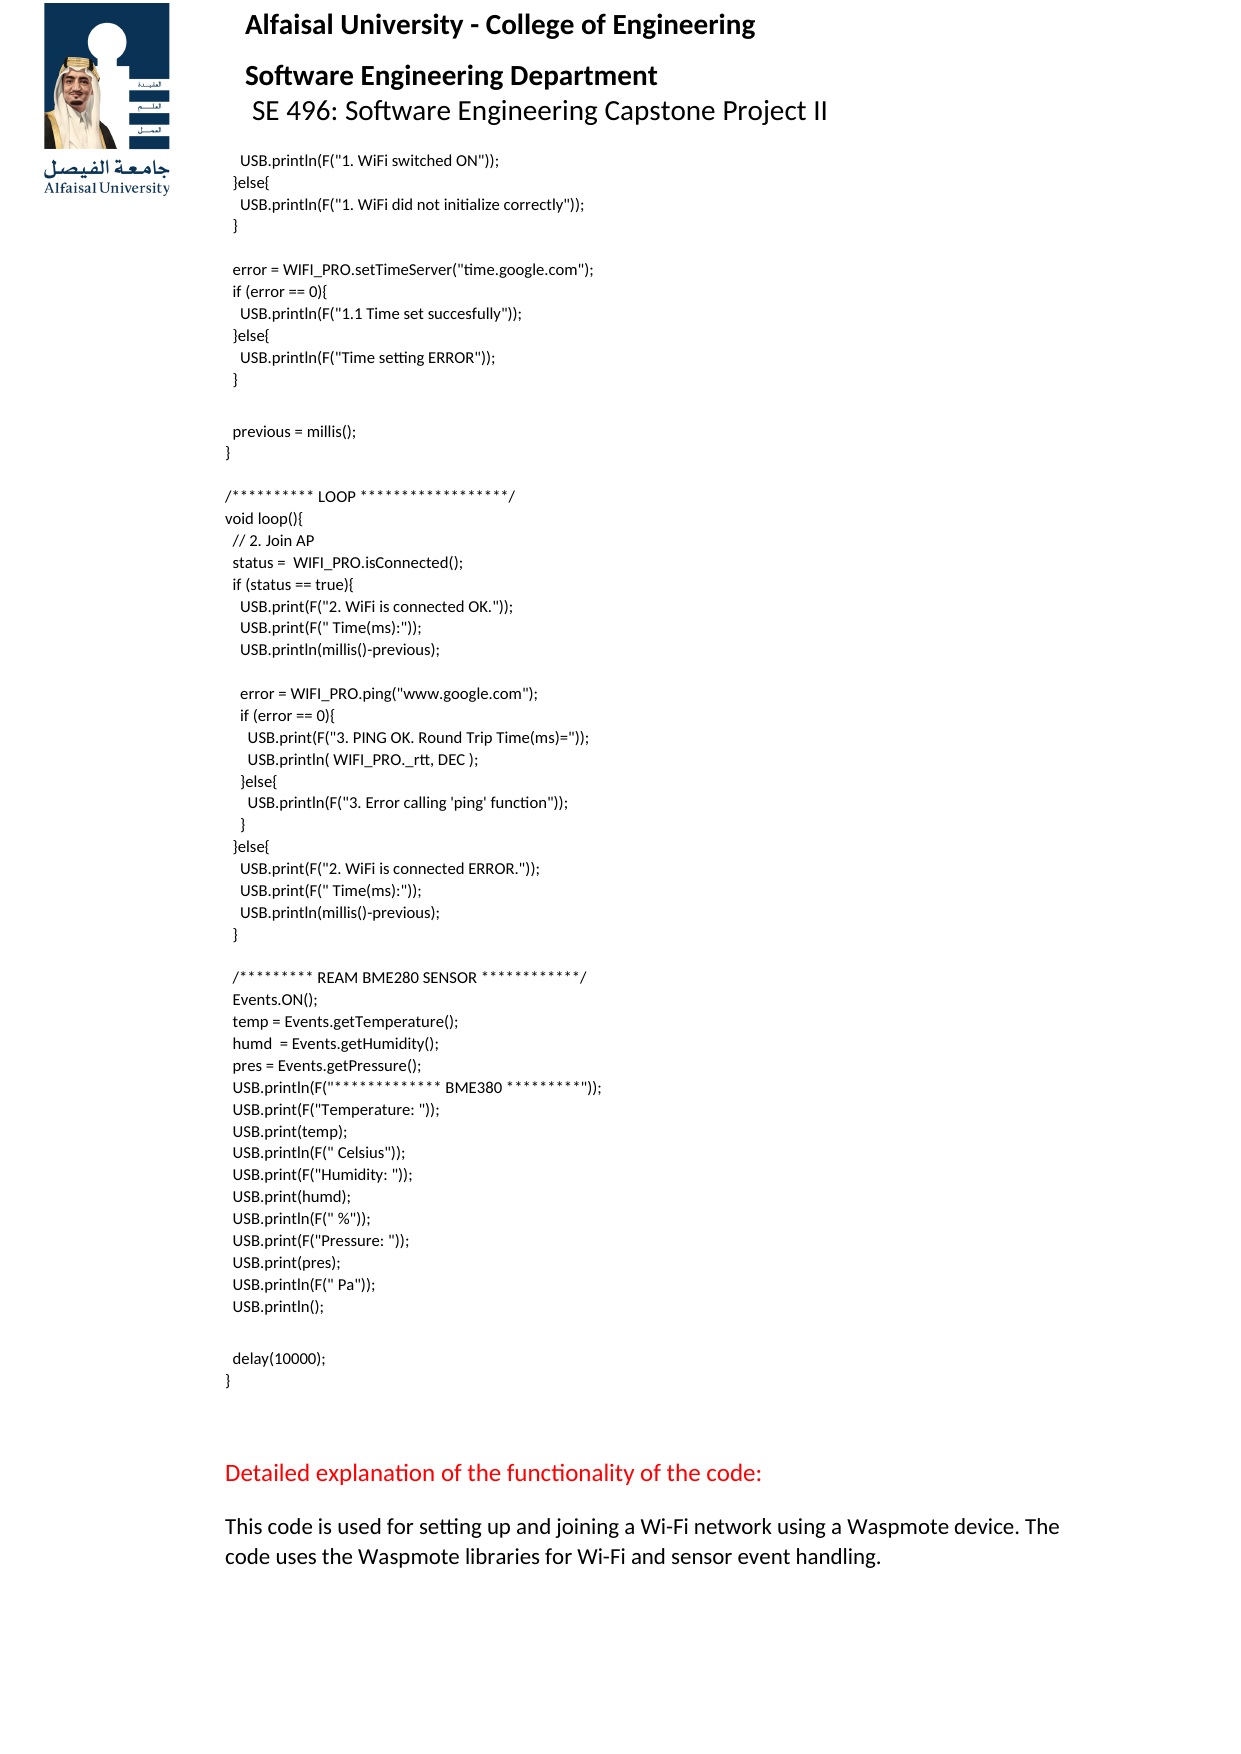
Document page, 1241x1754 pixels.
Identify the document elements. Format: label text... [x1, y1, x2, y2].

list USB.print(temp); [225, 1121, 1090, 1141]
list USB.println(F("1. WiFi switched ON")); [225, 150, 1090, 170]
list } [225, 814, 1090, 835]
list }else{ [225, 836, 1090, 857]
list USB.println(millis()-previous); [225, 639, 1090, 660]
list }else{ [225, 771, 1090, 791]
list } [225, 369, 1090, 389]
list if (error == 0){ [225, 281, 1090, 302]
list /********* REAM BME280 SENSOR ************/ [225, 968, 1090, 988]
list USB.println(F("************* BME380 *********")); [225, 1077, 1090, 1097]
list USB.print(pres); [225, 1252, 1090, 1272]
list USB.println(); [225, 1296, 1090, 1316]
list USB.print(F("2. WiFi is connected ERROR.")); [225, 858, 1090, 879]
list USB.print(F("Humidity: ")); [225, 1164, 1090, 1185]
list previous = millis(); [225, 421, 1090, 441]
list USB.println(F("1. WiFi did not initialize correctly")); [225, 194, 1090, 214]
list USB.print(F("3. PING OK. Round Trip Time(ms)=")); [225, 727, 1090, 747]
list humd = Events.getHumidity(); [225, 1033, 1090, 1054]
list delay(10000); [225, 1348, 1090, 1368]
list /********** LOOP ******************/ [225, 486, 1090, 507]
list USB.println(millis()-previous); [225, 902, 1090, 922]
list USB.println(F(" %")); [225, 1208, 1090, 1229]
list } [225, 443, 1090, 463]
list USB.print(F("Pressure: ")); [225, 1230, 1090, 1251]
list status = WIFI_PRO.isConnected(); [225, 552, 1090, 572]
list USB.println( WIFI_PRO._rtt, DEC ); [225, 749, 1090, 769]
list }else{ [225, 325, 1090, 345]
picture [44, 3, 170, 196]
list pres = Events.getPressure(); [225, 1055, 1090, 1076]
list Events.ON(); [225, 989, 1090, 1010]
list USB.println(F("Time setting ERROR")); [225, 347, 1090, 367]
list USB.print(F(" Time(ms):")); [225, 880, 1090, 901]
list } [225, 924, 1090, 944]
list This code is used for setting up and joining a Wi-Fi network using a Waspmote device. The code uses the Waspmote libraries for Wi-Fi and sensor event handling. [225, 1512, 1090, 1570]
list temp = Events.getTemperature(); [225, 1011, 1090, 1032]
list USB.println(F("3. Error calling 'ping' function")); [225, 793, 1090, 813]
list }else{ [225, 172, 1090, 192]
list void loop(){ [225, 508, 1090, 529]
list } [225, 216, 1090, 236]
list USB.print(humd); [225, 1186, 1090, 1207]
list USB.println(F("1.1 Time set succesfully")); [225, 303, 1090, 323]
list USB.print(F("2. WiFi is connected OK.")); [225, 596, 1090, 616]
list USB.print(F(" Time(ms):")); [225, 618, 1090, 638]
list if (error == 0){ [225, 705, 1090, 726]
list // 2. Join AP [225, 530, 1090, 551]
list USB.println(F(" Pa")); [225, 1274, 1090, 1294]
list USB.print(F("Temperature: ")); [225, 1099, 1090, 1119]
list error = WIFI_PRO.ping("www.google.com"); [225, 683, 1090, 704]
list error = WIFI_PRO.setTimeServer("time.google.com"); [225, 259, 1090, 280]
list USB.println(F(" Celsius")); [225, 1143, 1090, 1163]
list } [225, 1370, 1090, 1390]
list Detailed explanation of the functionality of the code: [225, 1457, 1090, 1488]
list if (status == true){ [225, 574, 1090, 594]
